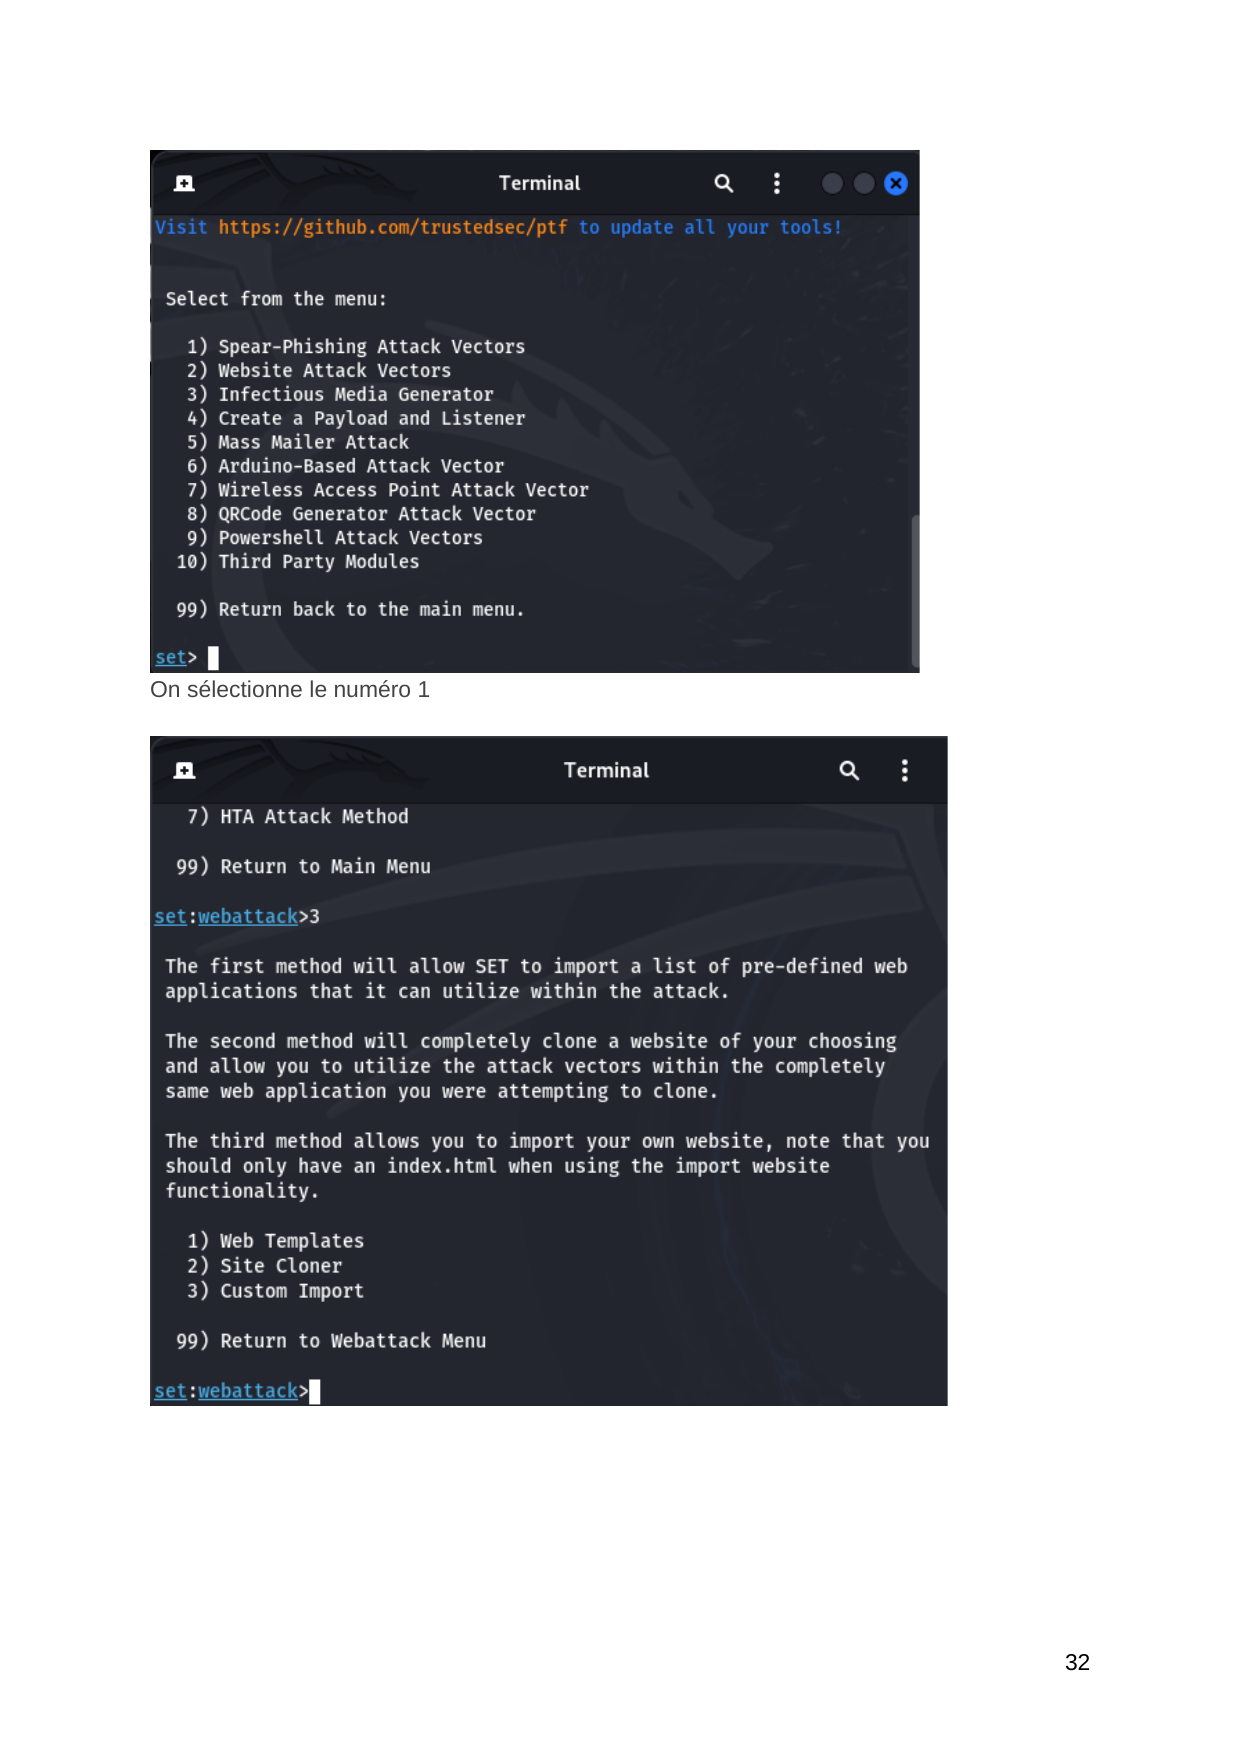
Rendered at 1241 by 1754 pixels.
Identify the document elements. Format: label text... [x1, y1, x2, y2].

text On sélectionne le numéro 1 [150, 676, 1090, 702]
picture [150, 150, 920, 673]
picture [150, 736, 948, 1406]
